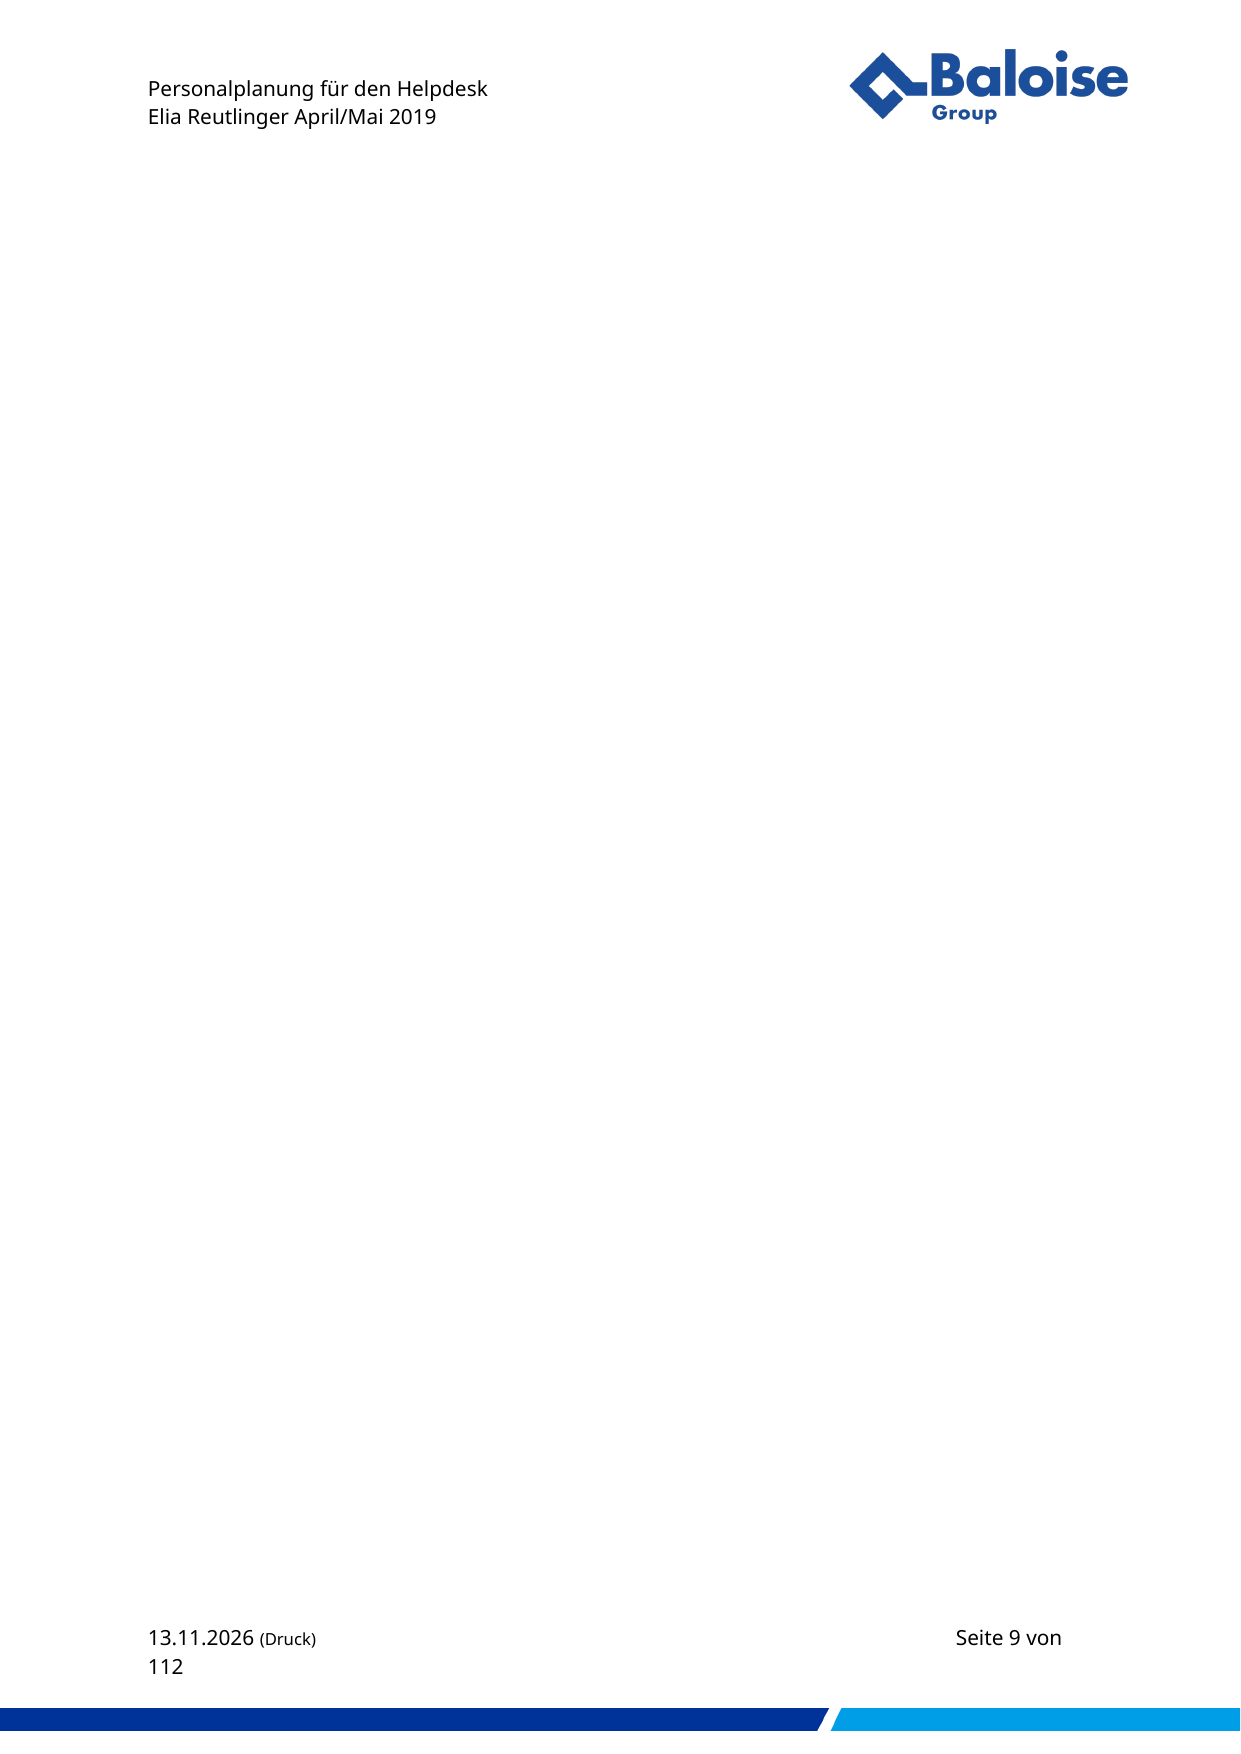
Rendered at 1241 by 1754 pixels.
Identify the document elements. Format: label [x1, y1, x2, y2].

picture [0, 1708, 1241, 1733]
picture [849, 49, 1128, 124]
